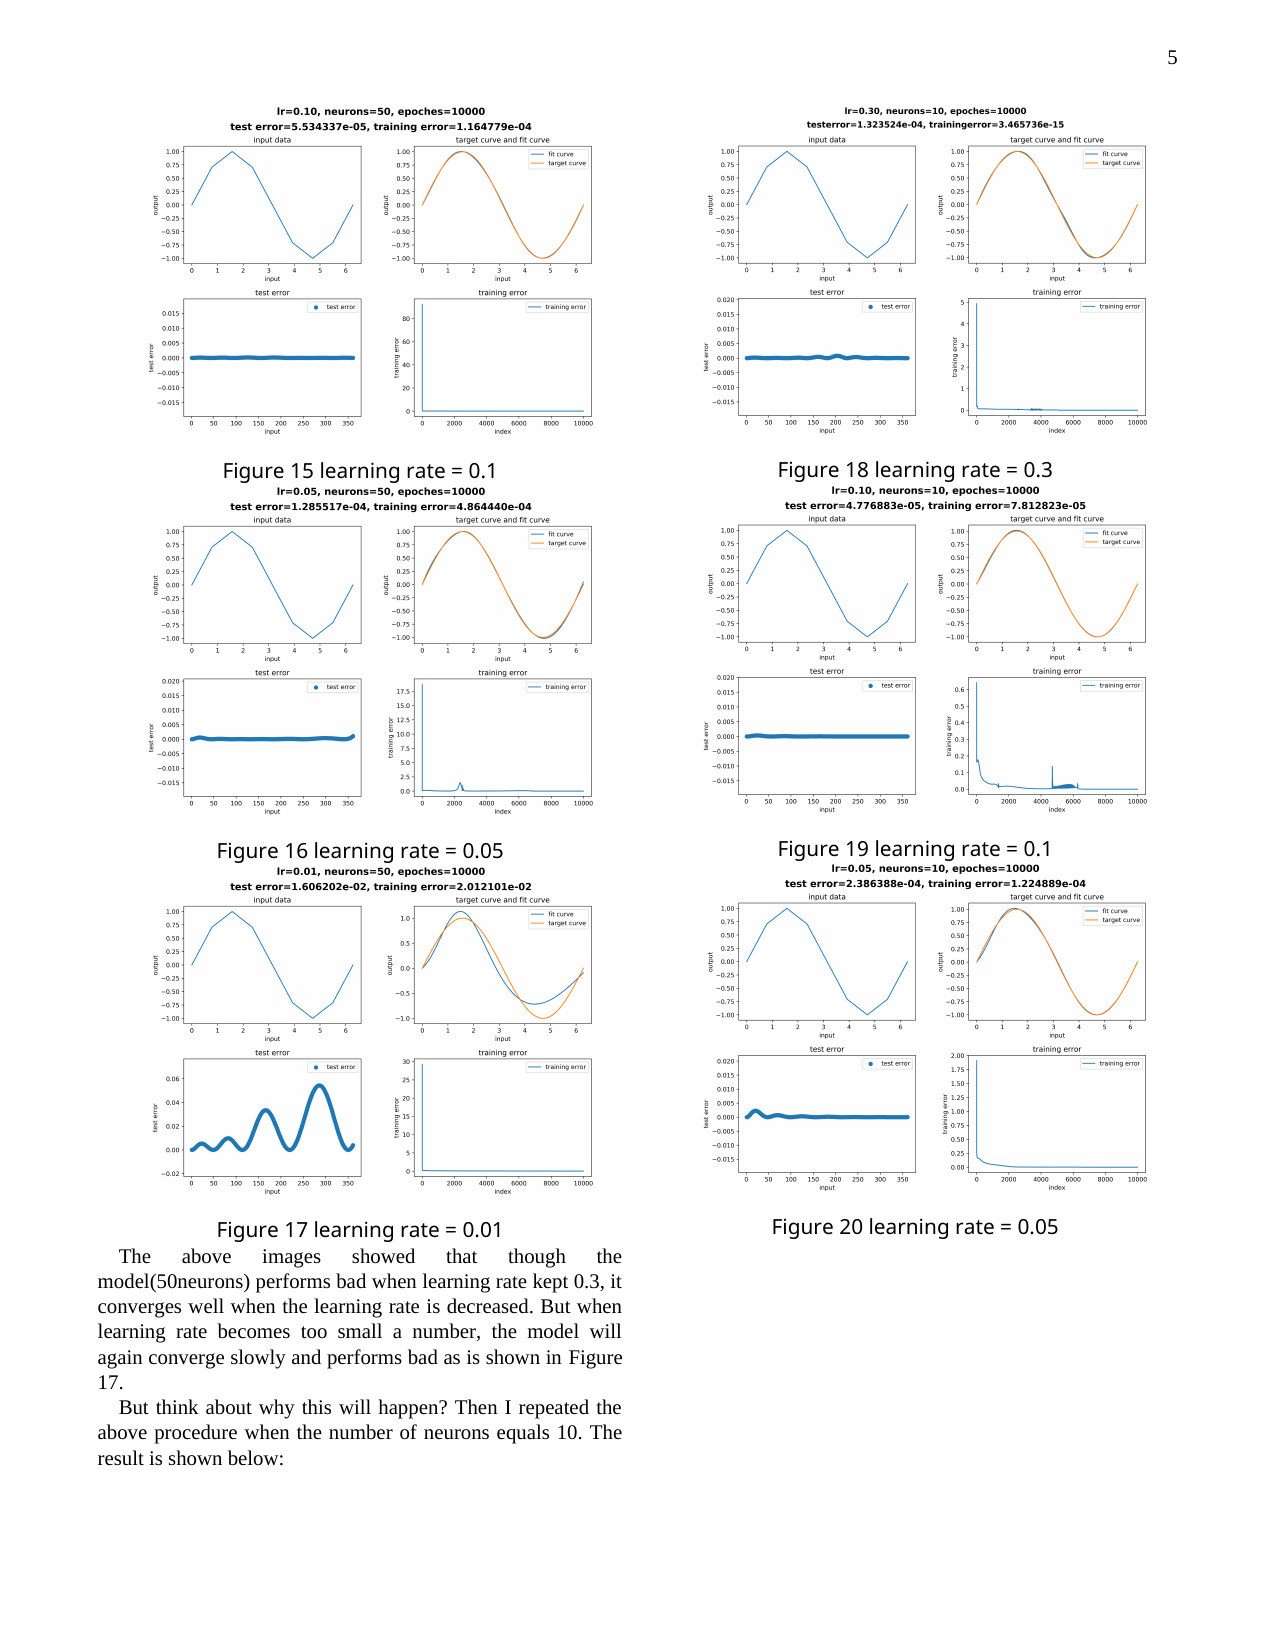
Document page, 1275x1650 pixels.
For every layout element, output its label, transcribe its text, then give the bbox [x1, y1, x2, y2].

text But think about why this will happen? Then I repeated the above procedure when the number of neurons equals 10. The result is shown below: [97, 1395, 622, 1469]
picture [118, 864, 638, 1215]
picture [673, 862, 1198, 1211]
picture [673, 483, 1198, 833]
picture [118, 105, 638, 455]
picture [673, 105, 1198, 454]
picture [118, 484, 638, 835]
text The above images showed that though the model(50neurons) performs bad when learning rate kept 0.3, it converges well when the learning rate is decreased. But when learning rate becomes too small a number, the model will again converge slowly and performs bad as is shown in Figure 17. [97, 1244, 622, 1394]
